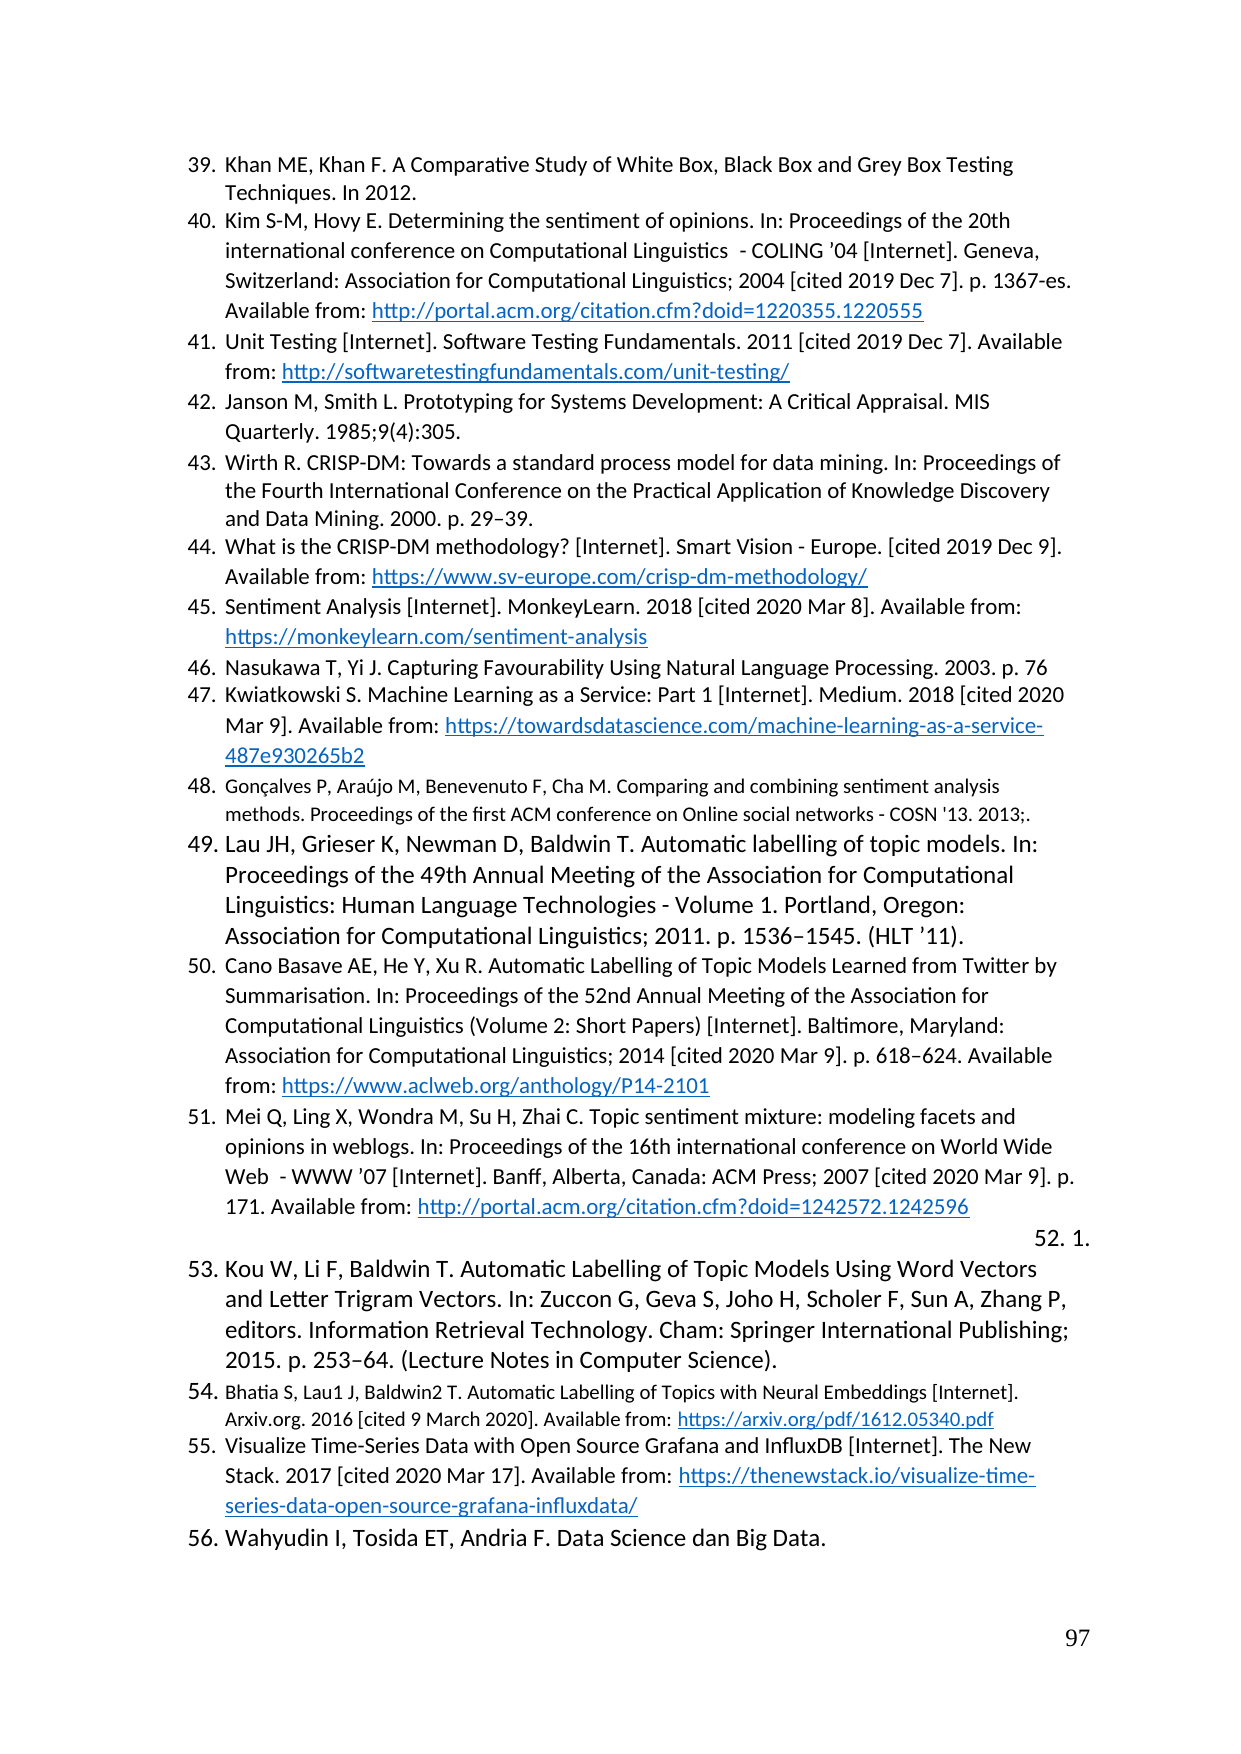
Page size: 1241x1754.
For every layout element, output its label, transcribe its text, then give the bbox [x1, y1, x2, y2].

list What is the CRISP-DM methodology? [Internet]. Smart Vision - Europe. [cited 2019 Dec 9]. Available from: https://www.sv-europe.com/crisp-dm-methodology/ [187, 532, 1080, 590]
list Wahyudin I, Tosida ET, Andria F. Data Science dan Big Data. [187, 1522, 1080, 1552]
list Visualize Time-Series Data with Open Source Grafana and InfluxDB [Internet]. The New Stack. 2017 [cited 2020 Mar 17]. Available from: https://thenewstack.io/visualize-time-series-data-open-source-grafana-influxdata/ [187, 1431, 1080, 1519]
list Unit Testing [Internet]. Software Testing Fundamentals. 2011 [cited 2019 Dec 7]. Available from: http://softwaretestingfundamentals.com/unit-testing/ [187, 327, 1080, 385]
list Kou W, Li F, Baldwin T. Automatic Labelling of Topic Models Using Word Vectors and Letter Trigram Vectors. In: Zuccon G, Geva S, Joho H, Scholer F, Sun A, Zhang P, editors. Information Retrieval Technology. Cham: Springer International Publishing; 2015. p. 253–64. (Lecture Notes in Computer Science). [187, 1253, 1080, 1375]
list Wirth R. CRISP-DM: Towards a standard process model for data mining. In: Proceedings of the Fourth International Conference on the Practical Application of Knowledge Discovery and Data Mining. 2000. p. 29–39. [187, 448, 1080, 532]
list Cano Basave AE, He Y, Xu R. Automatic Labelling of Topic Models Learned from Twitter by Summarisation. In: Proceedings of the 52nd Annual Meeting of the Association for Computational Linguistics (Volume 2: Short Papers) [Internet]. Baltimore, Maryland: Association for Computational Linguistics; 2014 [cited 2020 Mar 9]. p. 618–624. Available from: https://www.aclweb.org/anthology/P14-2101 [187, 951, 1080, 1099]
list Janson M, Smith L. Prototyping for Systems Development: A Critical Appraisal. MIS Quarterly. 1985;9(4):305. [187, 387, 1090, 446]
list Mei Q, Ling X, Wondra M, Su H, Zhai C. Topic sentiment mixture: modeling facets and opinions in weblogs. In: Proceedings of the 16th international conference on World Wide Web - WWW ’07 [Internet]. Banff, Alberta, Canada: ACM Press; 2007 [cited 2020 Mar 9]. p. 171. Available from: http://portal.acm.org/citation.cfm?doid=1242572.1242596 [187, 1102, 1080, 1220]
list Kim S-M, Hovy E. Determining the sentiment of opinions. In: Proceedings of the 20th international conference on Computational Linguistics - COLING ’04 [Internet]. Geneva, Switzerland: Association for Computational Linguistics; 2004 [cited 2019 Dec 7]. p. 1367-es. Available from: http://portal.acm.org/citation.cfm?doid=1220355.1220555 [187, 206, 1080, 325]
list Nasukawa T, Yi J. Capturing Favourability Using Natural Language Processing. 2003. p. 76 [187, 653, 1080, 681]
list Lau JH, Grieser K, Newman D, Baldwin T. Automatic labelling of topic models. In: Proceedings of the 49th Annual Meeting of the Association for Computational Linguistics: Human Language Technologies - Volume 1. Portland, Oregon: Association for Computational Linguistics; 2011. p. 1536–1545. (HLT ’11). [187, 829, 1080, 951]
list Kwiatkowski S. Machine Learning as a Service: Part 1 [Internet]. Medium. 2018 [cited 2020 Mar 9]. Available from: https://towardsdatascience.com/machine-learning-as-a-service-487e930265b2 [187, 681, 1080, 769]
list Sentiment Analysis [Internet]. MonkeyLearn. 2018 [cited 2020 Mar 8]. Available from: https://monkeylearn.com/sentiment-analysis [187, 592, 1080, 650]
list 1. [187, 1223, 1090, 1253]
list Bhatia S, Lau1 J, Baldwin2 T. Automatic Labelling of Topics with Neural Embeddings [Internet]. Arxiv.org. 2016 [cited 9 March 2020]. Available from: https://arxiv.org/pdf/1612.05340.pdf [187, 1375, 1080, 1431]
list Gonçalves P, Araújo M, Benevenuto F, Cha M. Comparing and combining sentiment analysis methods. Proceedings of the first ACM conference on Online social networks - COSN '13. 2013;. [187, 771, 1080, 827]
list Khan ME, Khan F. A Comparative Study of White Box, Black Box and Grey Box Testing Techniques. In 2012. [187, 150, 1080, 206]
